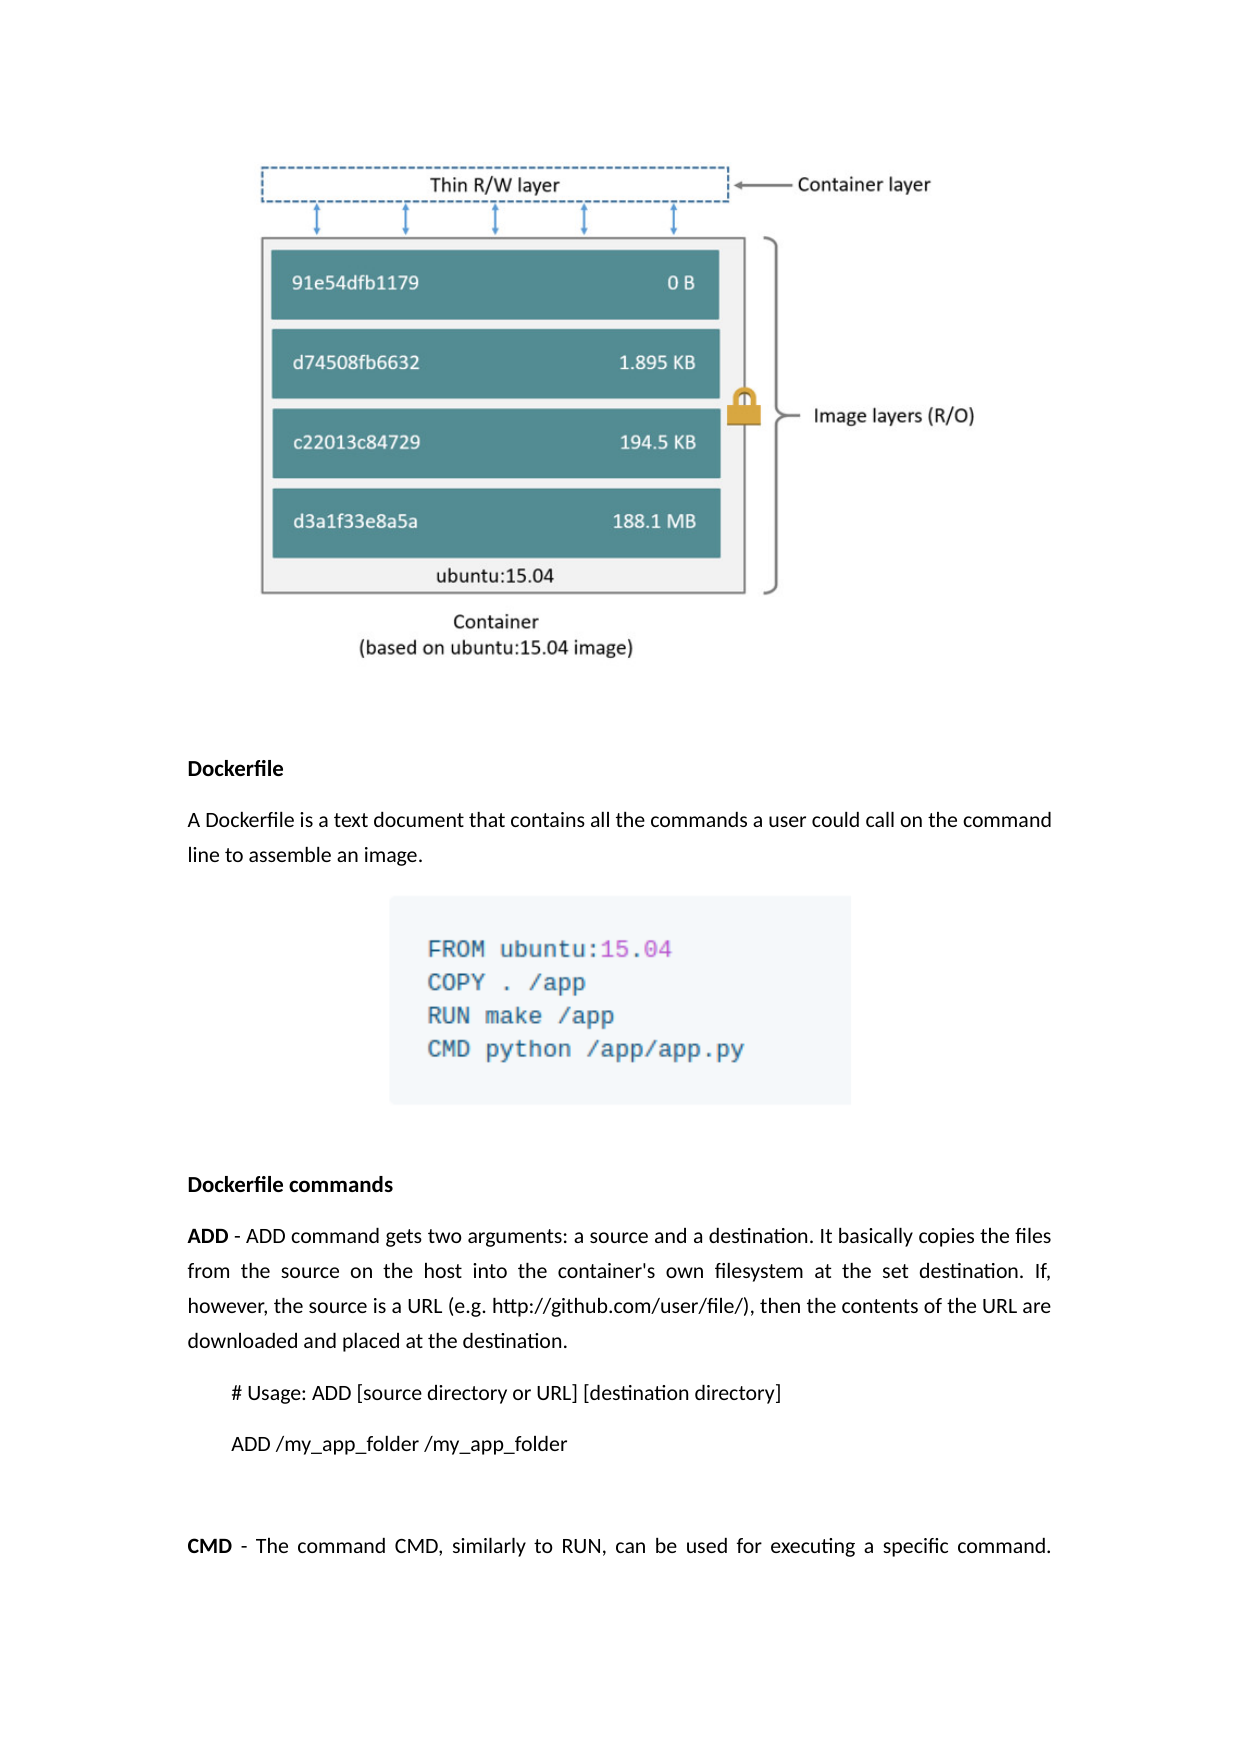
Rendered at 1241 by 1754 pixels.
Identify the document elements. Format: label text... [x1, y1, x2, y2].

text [187, 1530, 1053, 1562]
text A Dockerfile is a text document that contains all the commands a user could call on the command line to assemble an image. [187, 803, 1053, 871]
text Dockerfile [187, 752, 1053, 784]
text # Usage: ADD [source directory or URL] [destination directory] [187, 1376, 1053, 1408]
picture [253, 162, 987, 672]
text ADD - ADD command gets two arguments: a source and a destination. It basically copies the files from the source on the host into the container's own filesystem at the set destination. If, however, the source is a URL (e.g. http://github.com/user/file/), then the contents of the URL are downloaded and placed at the destination. [187, 1220, 1053, 1357]
picture [388, 889, 852, 1118]
text Dockerfile commands [187, 1168, 1053, 1201]
text ADD /my_app_folder /my_app_folder [187, 1427, 1053, 1460]
